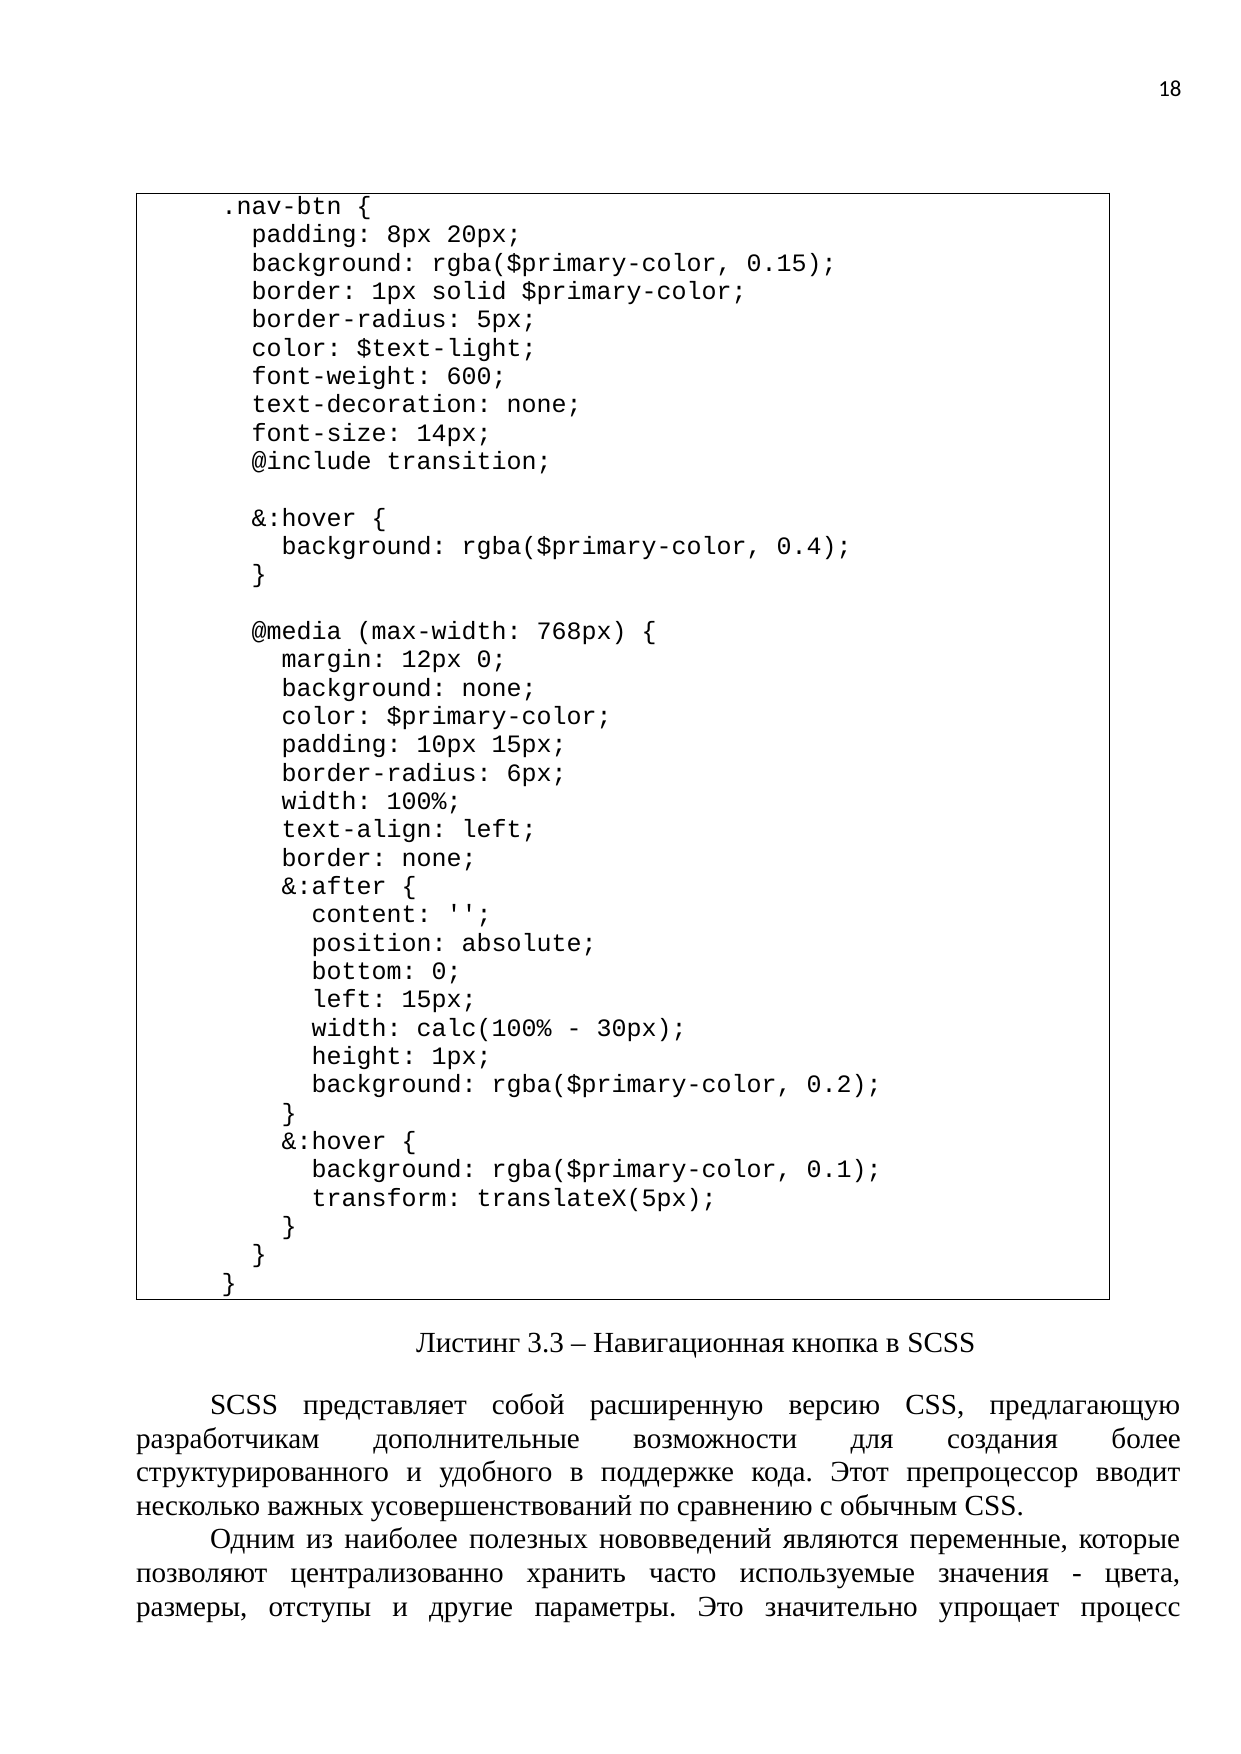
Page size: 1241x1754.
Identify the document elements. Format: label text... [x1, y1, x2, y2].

table_header .nav-btn { padding: 8px 20px; background: rgba($primary-color, 0.15); border: 1px solid $primary-color; border-radius: 5px; color: $text-light; font-weight: 600; text-decoration: none; font-size: 14px; @include transition; &:hover { background: rgba($primary-color, 0.4); } @media (max-width: 768px) { margin: 12px 0; background: none; color: $primary-color; padding: 10px 15px; border-radius: 6px; width: 100%; text-align: left; border: none; &:after { content: ''; position: absolute; bottom: 0; left: 15px; width: calc(100% - 30px); height: 1px; background: rgba($primary-color, 0.2); } &:hover { background: rgba($primary-color, 0.1); transform: translateX(5px); } } } [137, 194, 1109, 1299]
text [136, 1522, 1181, 1622]
text Листинг 3.3 – Навигационная кнопка в SCSS [136, 1325, 1181, 1358]
text SCSS представляет собой расширенную версию CSS, предлагающую разработчикам дополнительные возможности для создания более структурированного и удобного в поддержке кода. Этот препроцессор вводит несколько важных усовершенствований по сравнению с обычным CSS. [136, 1387, 1181, 1522]
